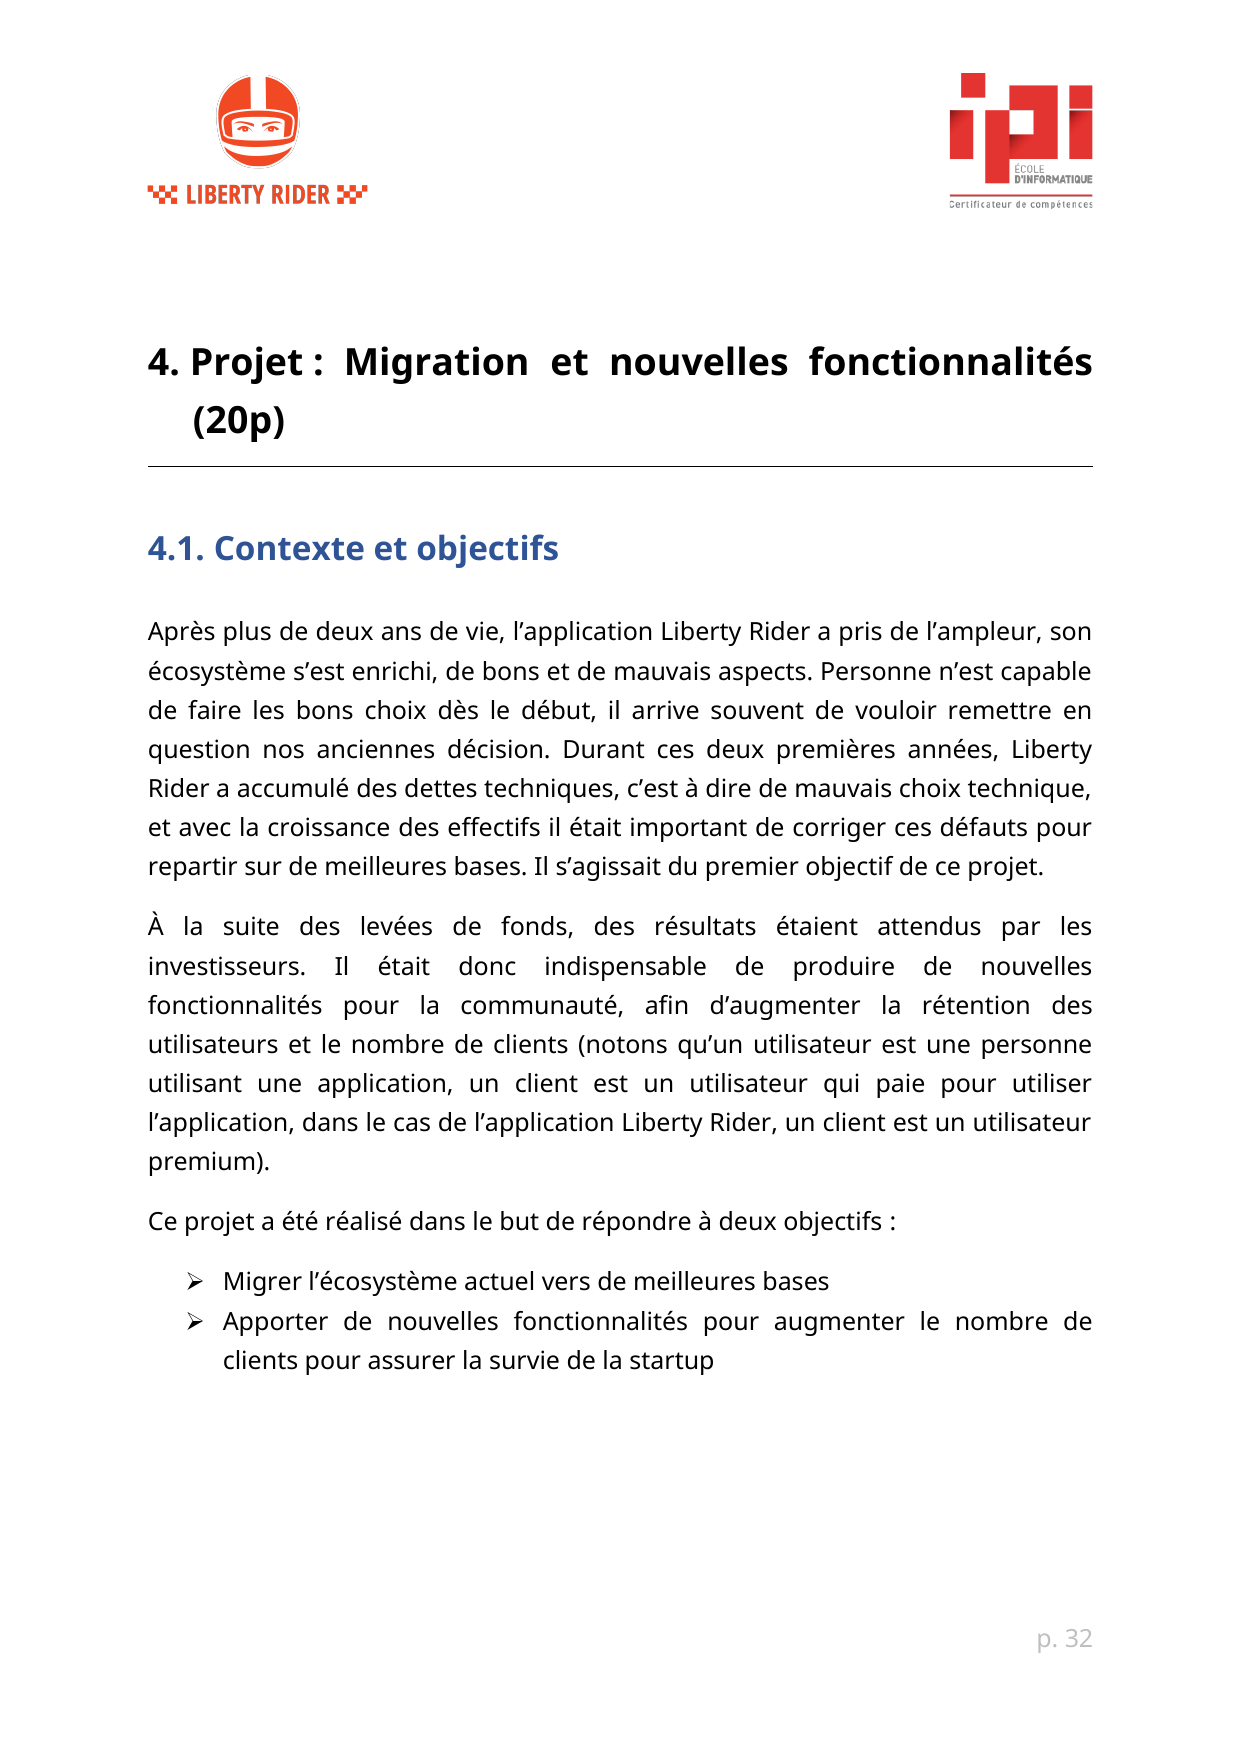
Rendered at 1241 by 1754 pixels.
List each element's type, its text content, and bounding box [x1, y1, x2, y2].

picture [949, 73, 1093, 209]
list Migrer l’écosystème actuel vers de meilleures bases [185, 1264, 1093, 1298]
list Apporter de nouvelles fonctionnalités pour augmenter le nombre de clients pour assurer la survie de la startup [185, 1303, 1093, 1376]
subtitle Contexte et objectifs [148, 524, 1093, 570]
text À la suite des levées de fonds, des résultats étaient attendus par les investisseurs. Il était donc indispensable de produire de nouvelles fonctionnalités pour la communauté, afin d’augmenter la rétention des utilisateurs et le nombre de clients (notons qu’un utilisateur est une personne utilisant une application, un client est un utilisateur qui paie pour utiliser l’application, dans le cas de l’application Liberty Rider, un client est un utilisateur premium). [148, 909, 1093, 1178]
text Après plus de deux ans de vie, l’application Liberty Rider a pris de l’ampleur, son écosystème s’est enrichi, de bons et de mauvais aspects. Personne n’est capable de faire les bons choix dès le début, il arrive souvent de vouloir remettre en question nos anciennes décision. Durant ces deux premières années, Liberty Rider a accumulé des dettes techniques, c’est à dire de mauvais choix technique, et avec la croissance des effectifs il était important de corriger ces défauts pour repartir sur de meilleures bases. Il s’agissait du premier objectif de ce projet. [148, 614, 1093, 883]
picture [147, 75, 368, 209]
text Ce projet a été réalisé dans le but de répondre à deux objectifs : [148, 1204, 1093, 1238]
subtitle Projet : Migration et nouvelles fonctionnalités (20p) [148, 335, 1093, 466]
